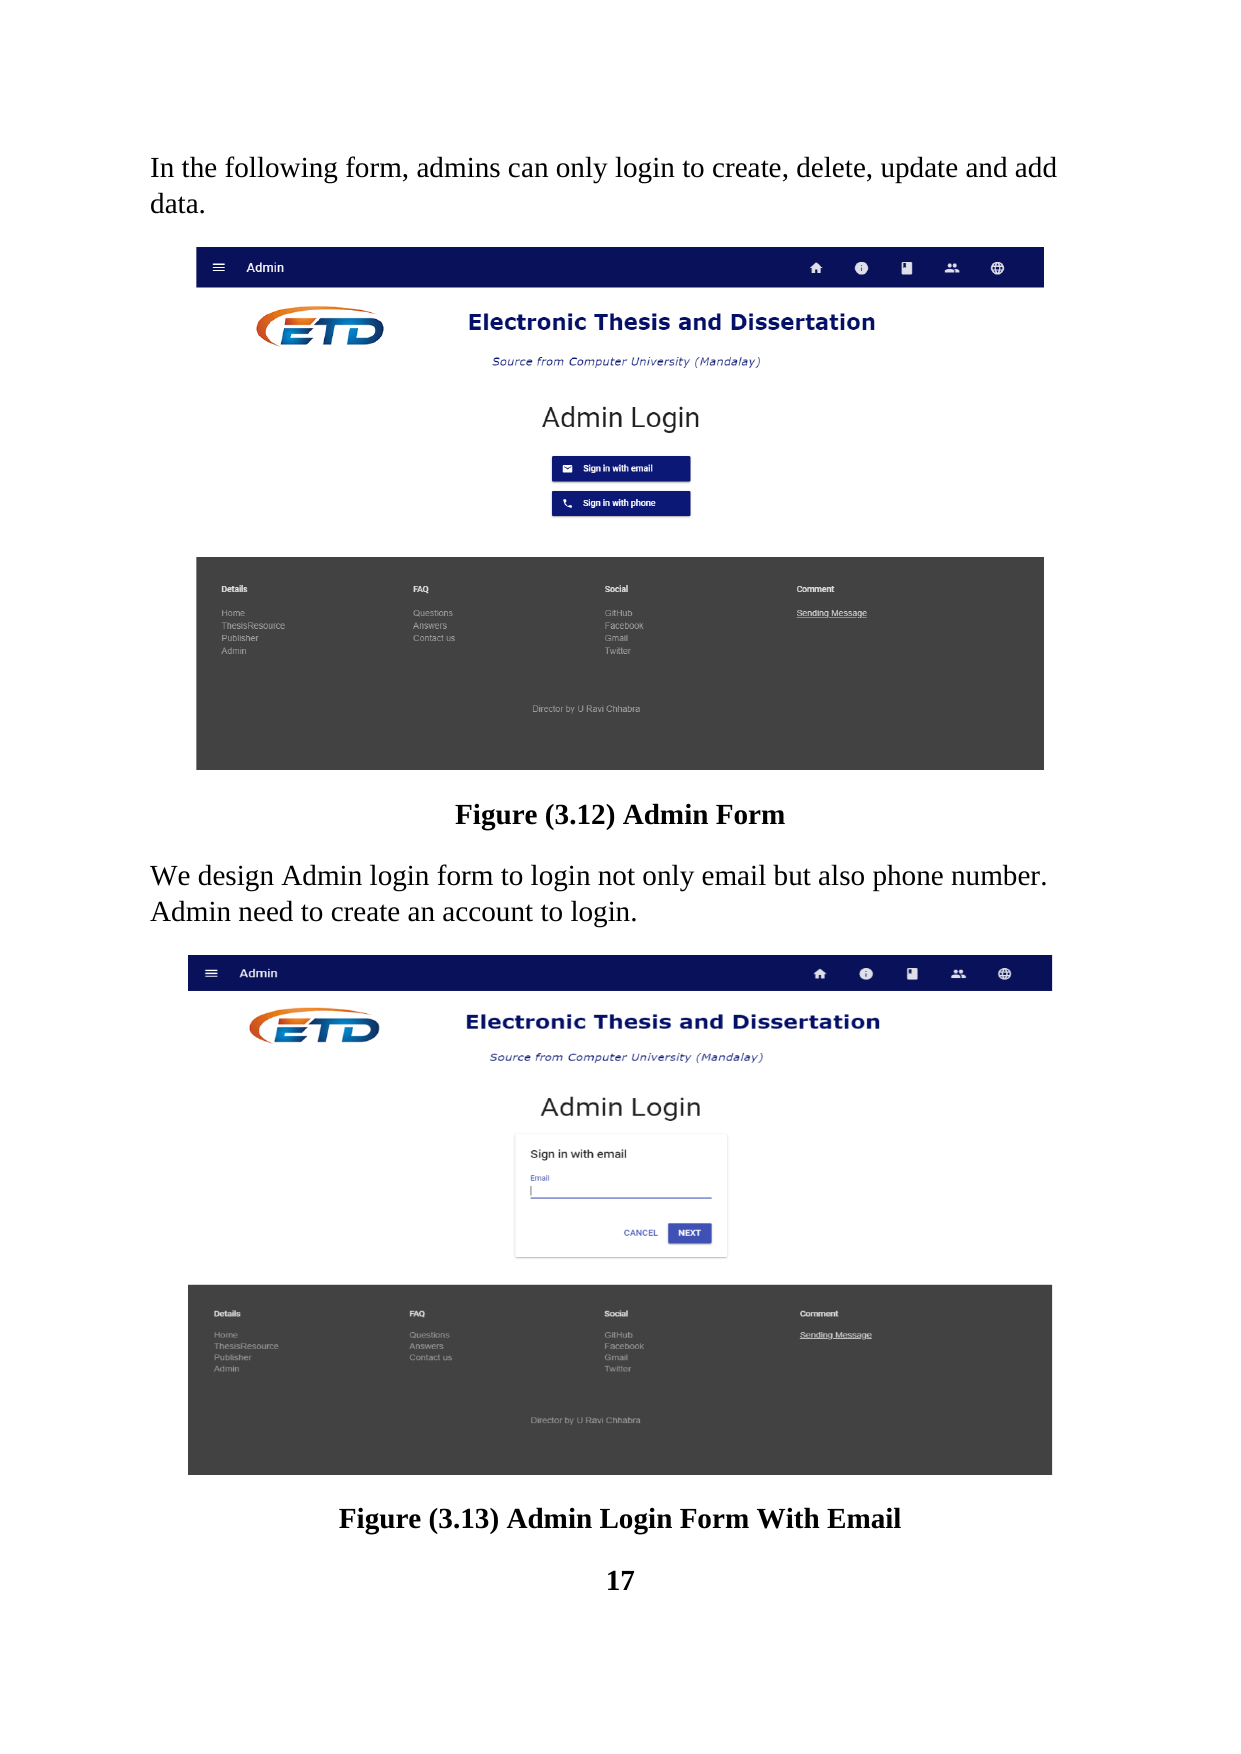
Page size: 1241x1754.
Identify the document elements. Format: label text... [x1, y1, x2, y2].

picture [188, 955, 1053, 1475]
text Figure (3.12) Admin Form [150, 797, 1090, 830]
text In the following form, admins can only login to create, delete, update and add data. [150, 150, 1090, 220]
text We design Admin login form to login not only email but also phone number. Admin need to create an account to login. [150, 858, 1090, 928]
picture [196, 247, 1044, 770]
text 17 [150, 1563, 1090, 1596]
text Figure (3.13) Admin Login Form With Email [150, 1501, 1090, 1535]
